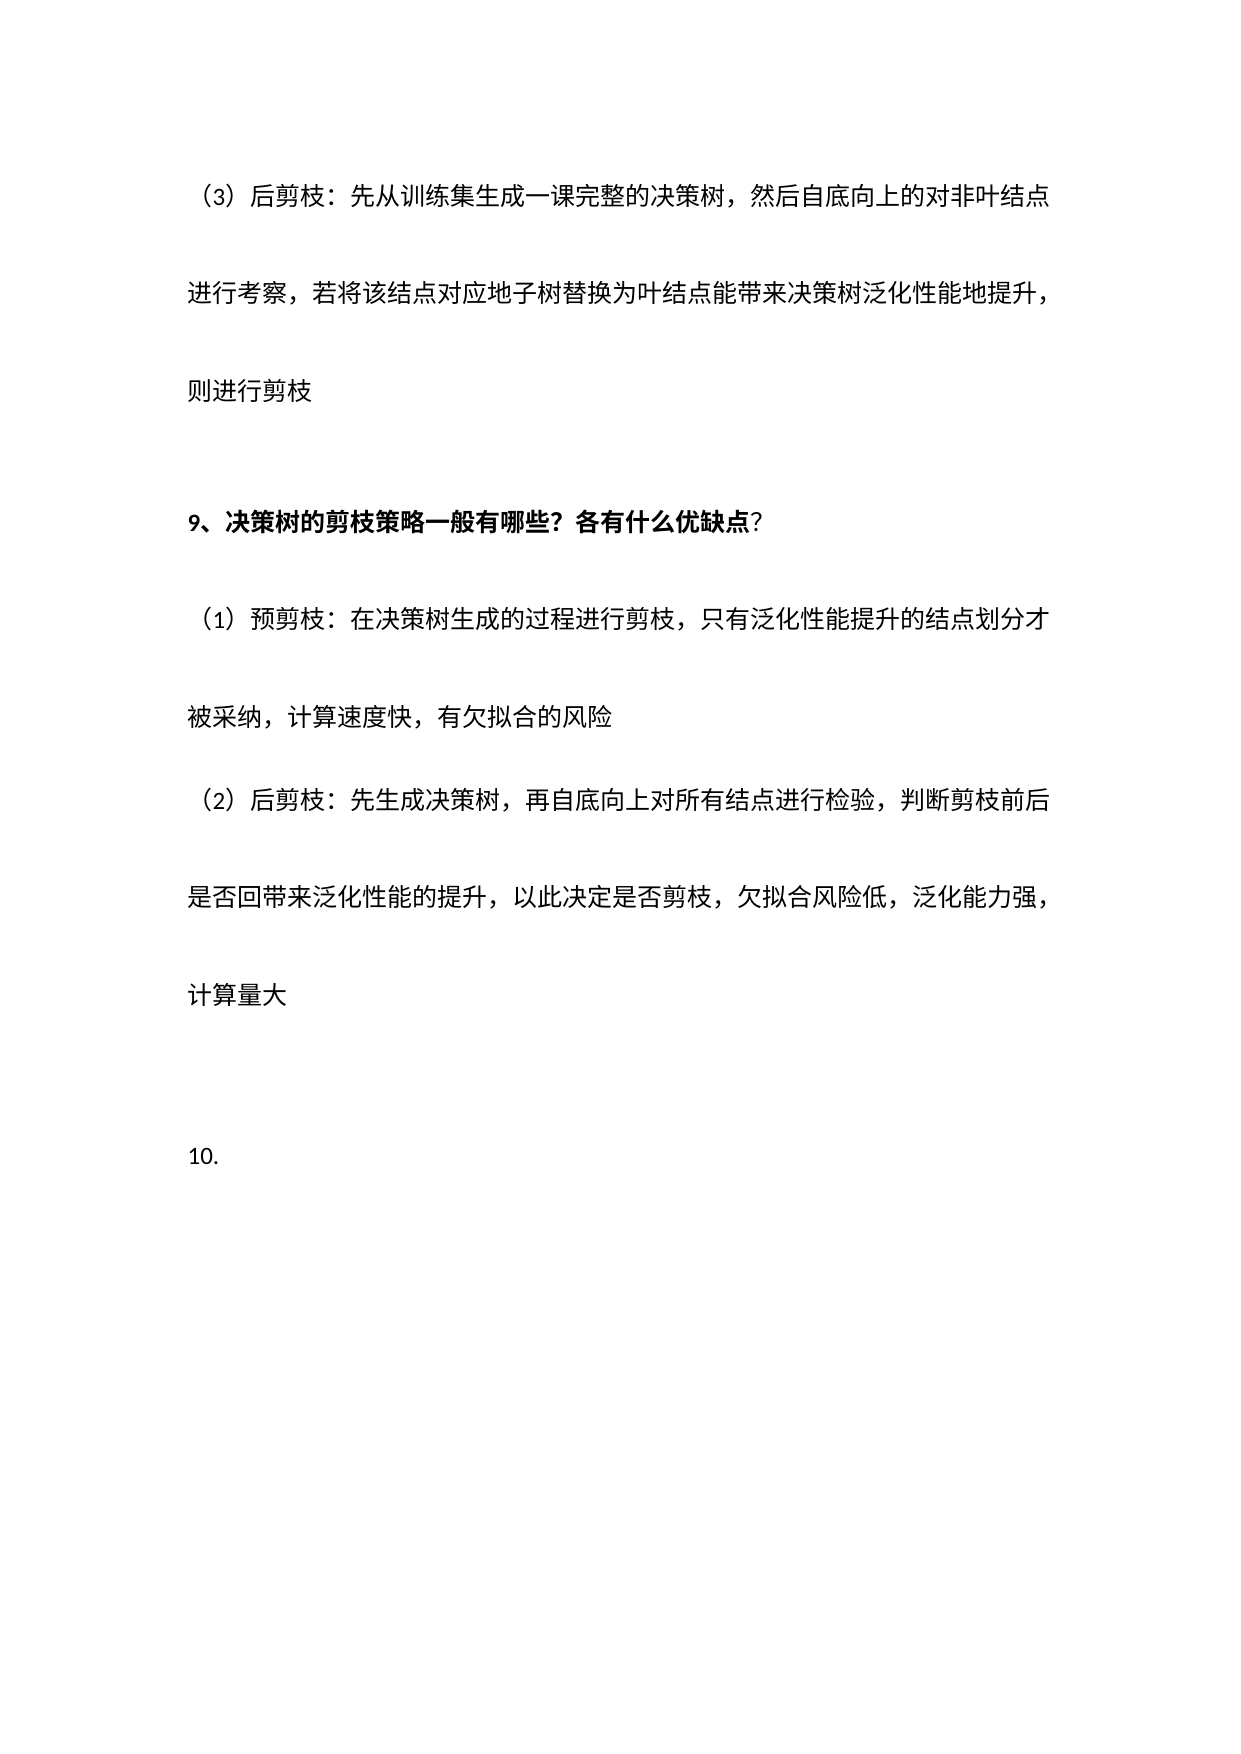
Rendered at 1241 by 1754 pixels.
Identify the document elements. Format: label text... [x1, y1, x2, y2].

text （2）后剪枝：先生成决策树，再自底向上对所有结点进行检验，判断剪枝前后是否回带来泛化性能的提升，以此决定是否剪枝，欠拟合风险低，泛化能力强，计算量大 [187, 766, 1053, 1026]
text （3）后剪枝：先从训练集生成一课完整的决策树，然后自底向上的对非叶结点进行考察，若将该结点对应地子树替换为叶结点能带来决策树泛化性能地提升，则进行剪枝 [187, 162, 1053, 422]
text 9、决策树的剪枝策略一般有哪些？各有什么优缺点？ （1）预剪枝：在决策树生成的过程进行剪枝，只有泛化性能提升的结点划分才被采纳，计算速度快，有欠拟合的风险 [187, 488, 1053, 748]
text 10. [187, 1139, 1053, 1172]
